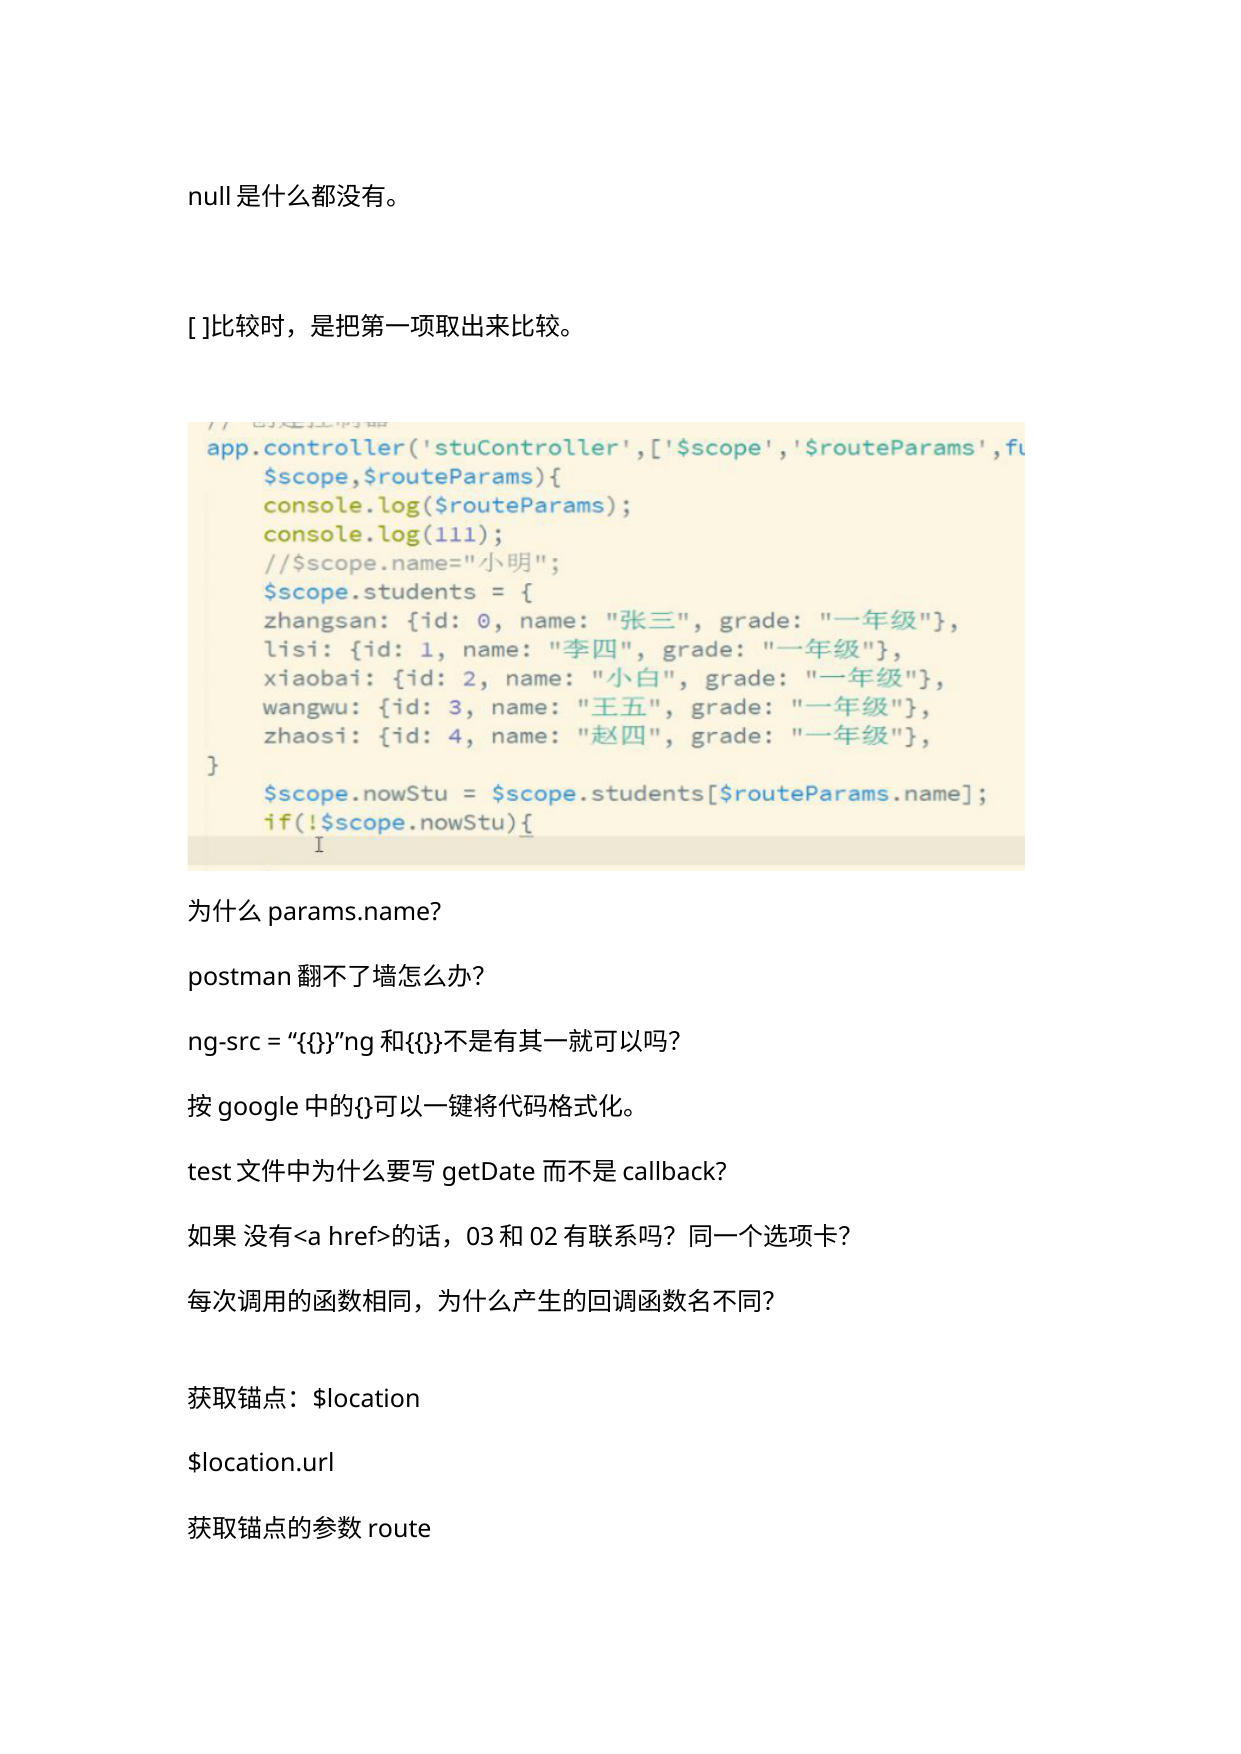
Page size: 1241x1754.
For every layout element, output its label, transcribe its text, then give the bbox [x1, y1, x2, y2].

picture [187, 422, 1025, 871]
list 获取锚点：$location [187, 1364, 1053, 1429]
list [ ]比较时，是把第一项取出来比较。 [187, 292, 1053, 357]
list null是什么都没有。 [187, 162, 1053, 227]
list 如果 没有<a href>的话，03和02有联系吗？同一个选项卡？ [187, 1202, 1053, 1267]
list $location.url [187, 1429, 1053, 1494]
list 获取锚点的参数route [187, 1494, 1053, 1559]
list test文件中为什么要写getDate 而不是callback? [187, 1137, 1053, 1202]
list 为什么params.name? [187, 877, 1053, 942]
list postman翻不了墙怎么办？ [187, 942, 1053, 1007]
list 按google中的{}可以一键将代码格式化。 [187, 1072, 1053, 1137]
list ng-src = “{{}}”ng和{{}}不是有其一就可以吗？ [187, 1007, 1053, 1072]
list 每次调用的函数相同，为什么产生的回调函数名不同？ [187, 1267, 1053, 1332]
